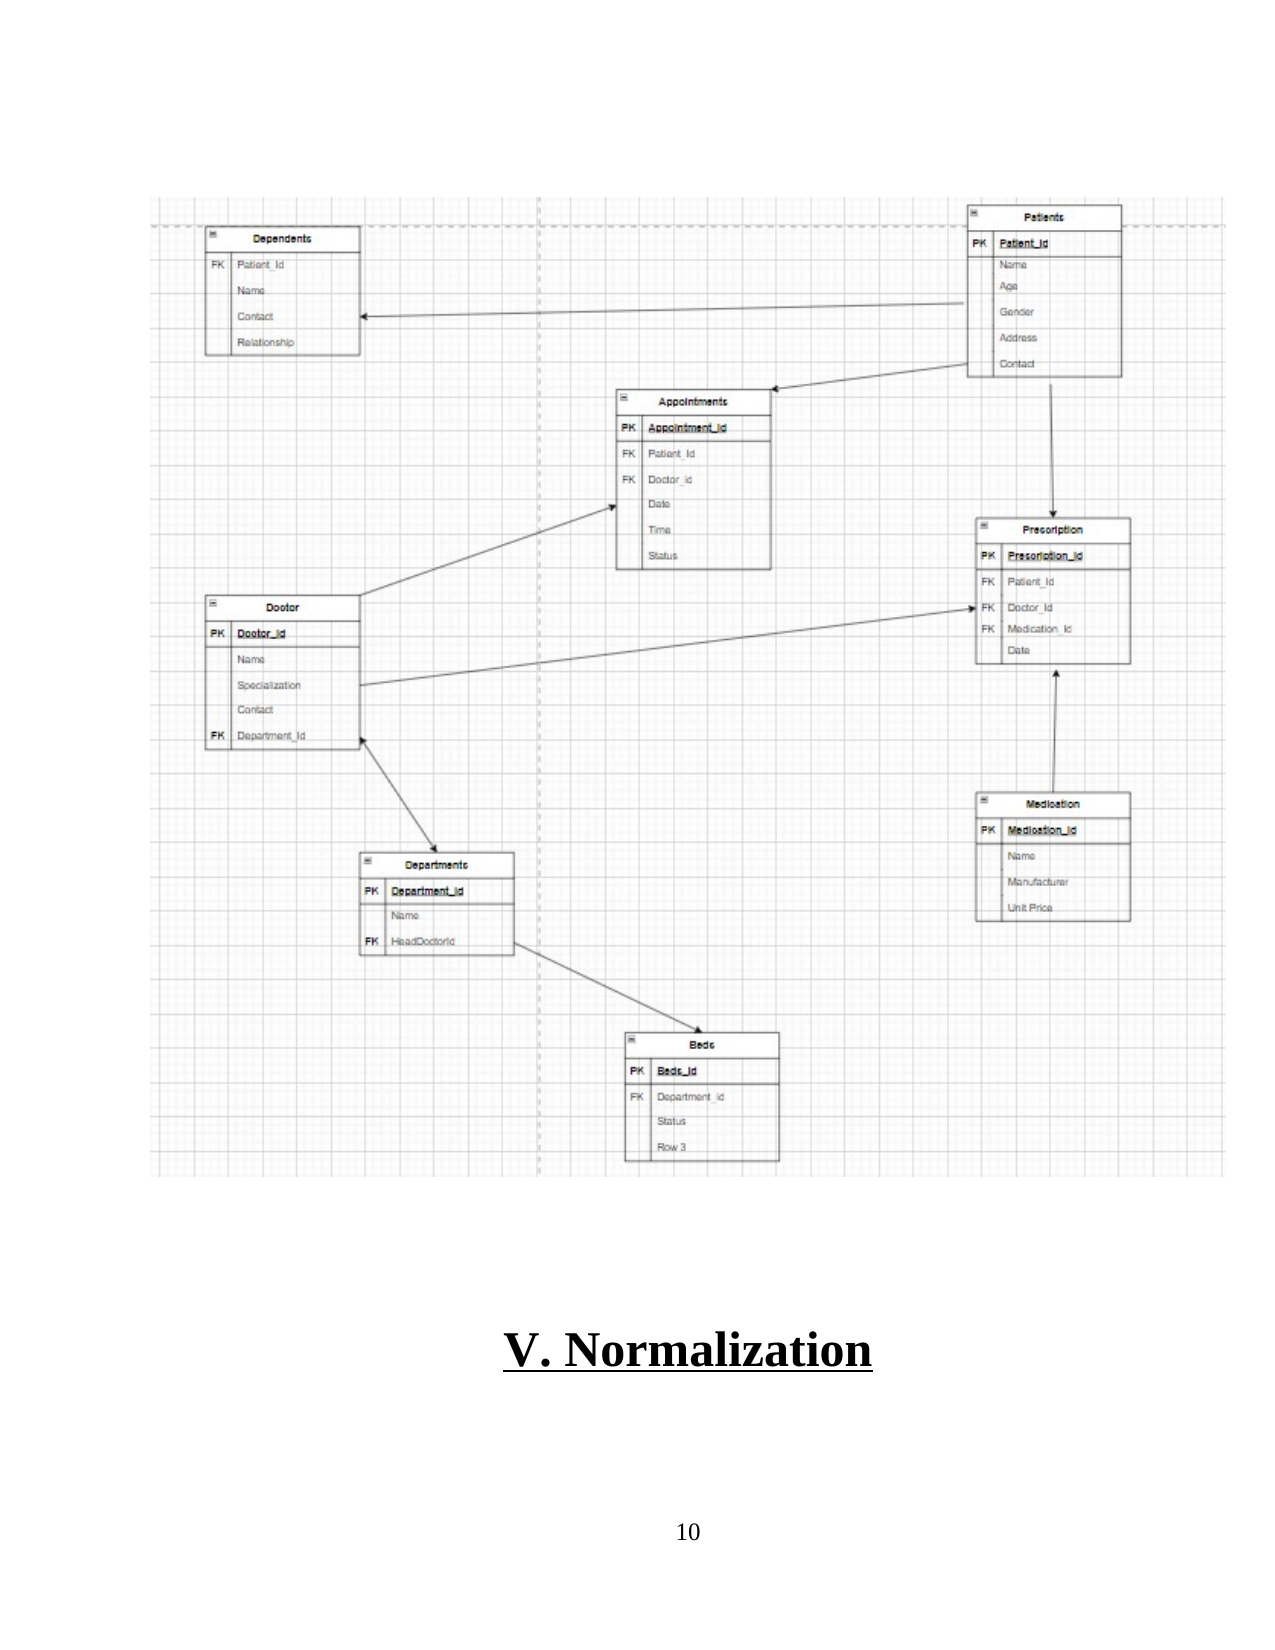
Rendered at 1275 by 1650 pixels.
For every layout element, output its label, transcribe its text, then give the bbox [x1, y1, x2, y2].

picture [150, 197, 1226, 1177]
text V. Normalization [150, 1320, 1226, 1377]
